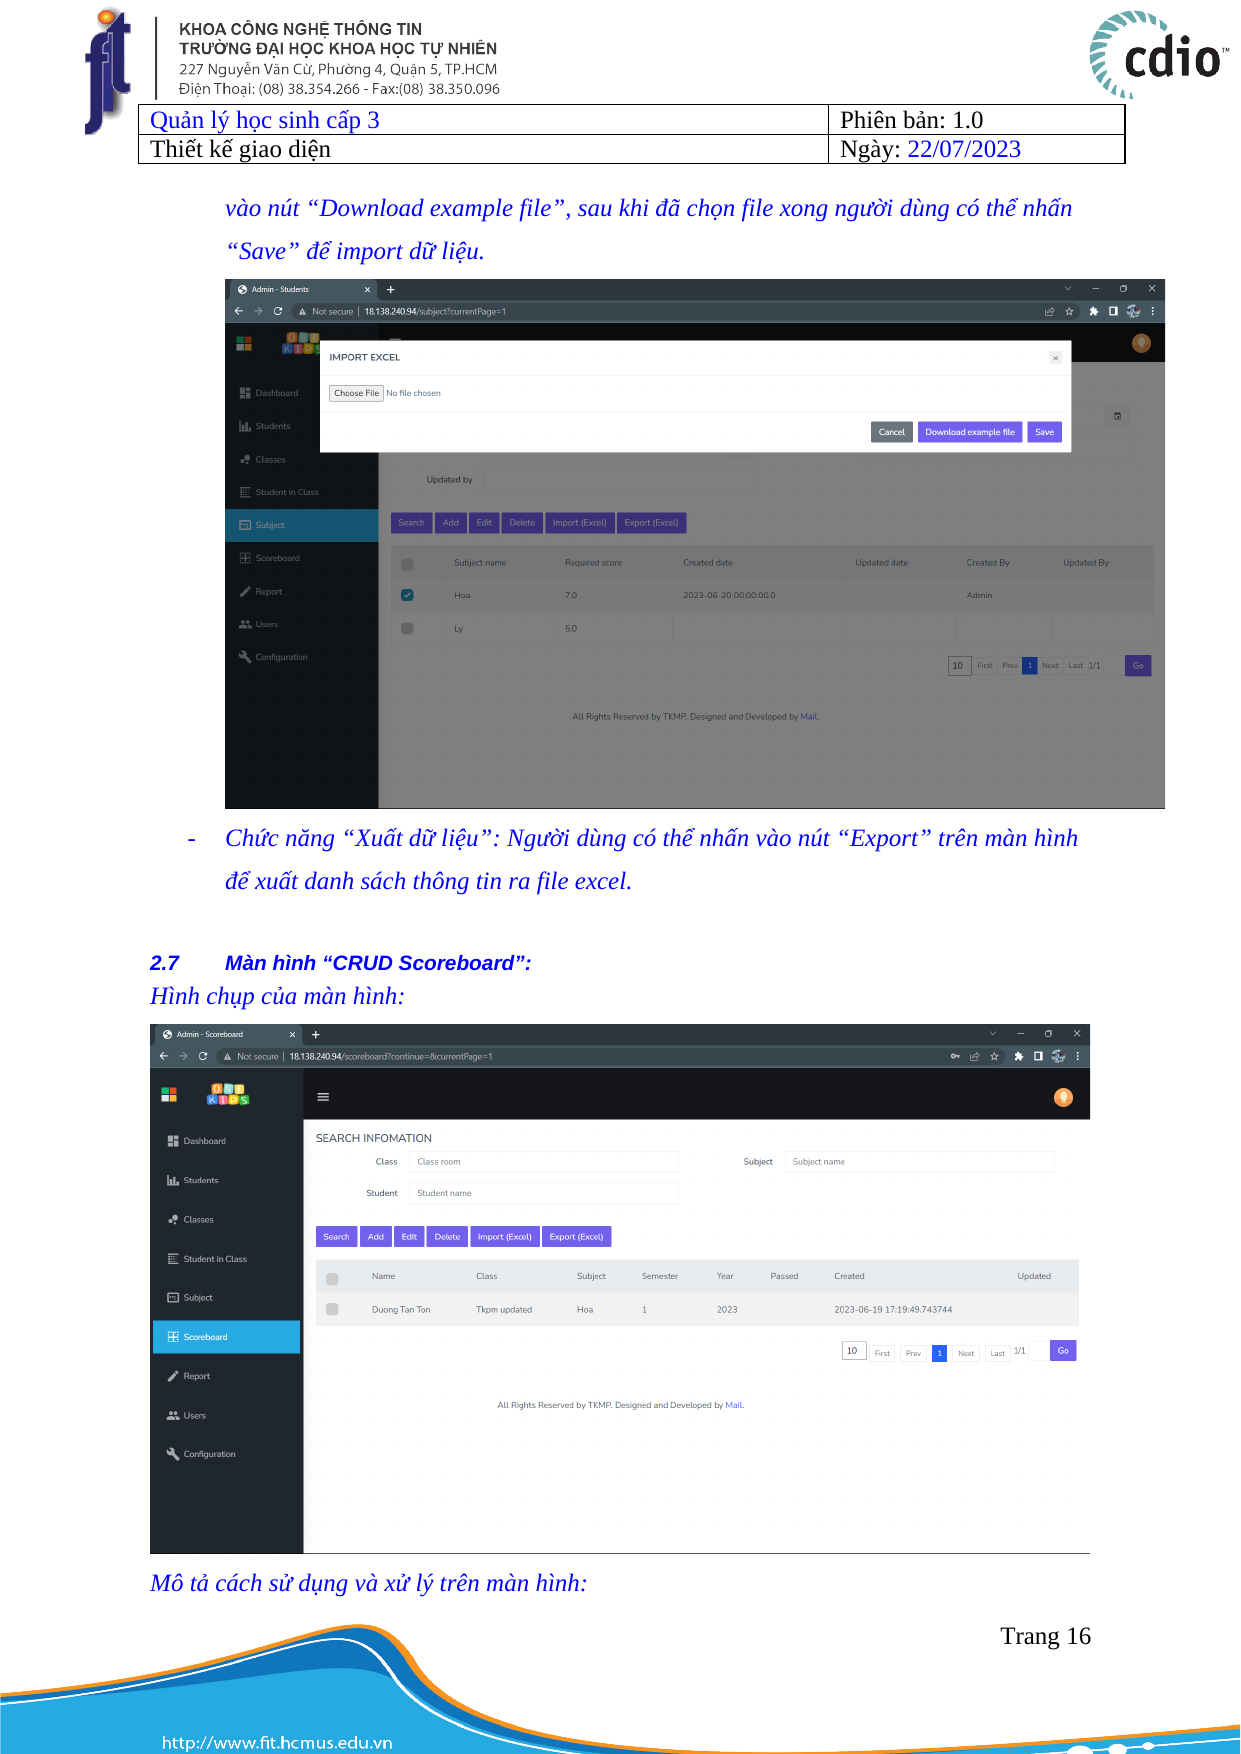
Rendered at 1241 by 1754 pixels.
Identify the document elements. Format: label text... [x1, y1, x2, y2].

picture [150, 1024, 1091, 1554]
picture [829, 135, 1124, 159]
picture [139, 105, 828, 134]
text Hình chụp của màn hình: [150, 981, 1090, 1010]
text Mô tả cách sử dụng và xử lý trên màn hình: [150, 1568, 1090, 1597]
picture [61, 0, 1241, 159]
picture [225, 279, 1166, 809]
picture [139, 135, 828, 159]
picture [829, 105, 1124, 134]
list Chức năng “Xuất dữ liệu”: Người dùng có thể nhấn vào nút “Export” trên màn hình để xuất danh sách thông tin ra file excel. [187, 823, 1090, 894]
picture [0, 1621, 1241, 1754]
subtitle Màn hình “CRUD Scoreboard”: [150, 950, 1090, 975]
